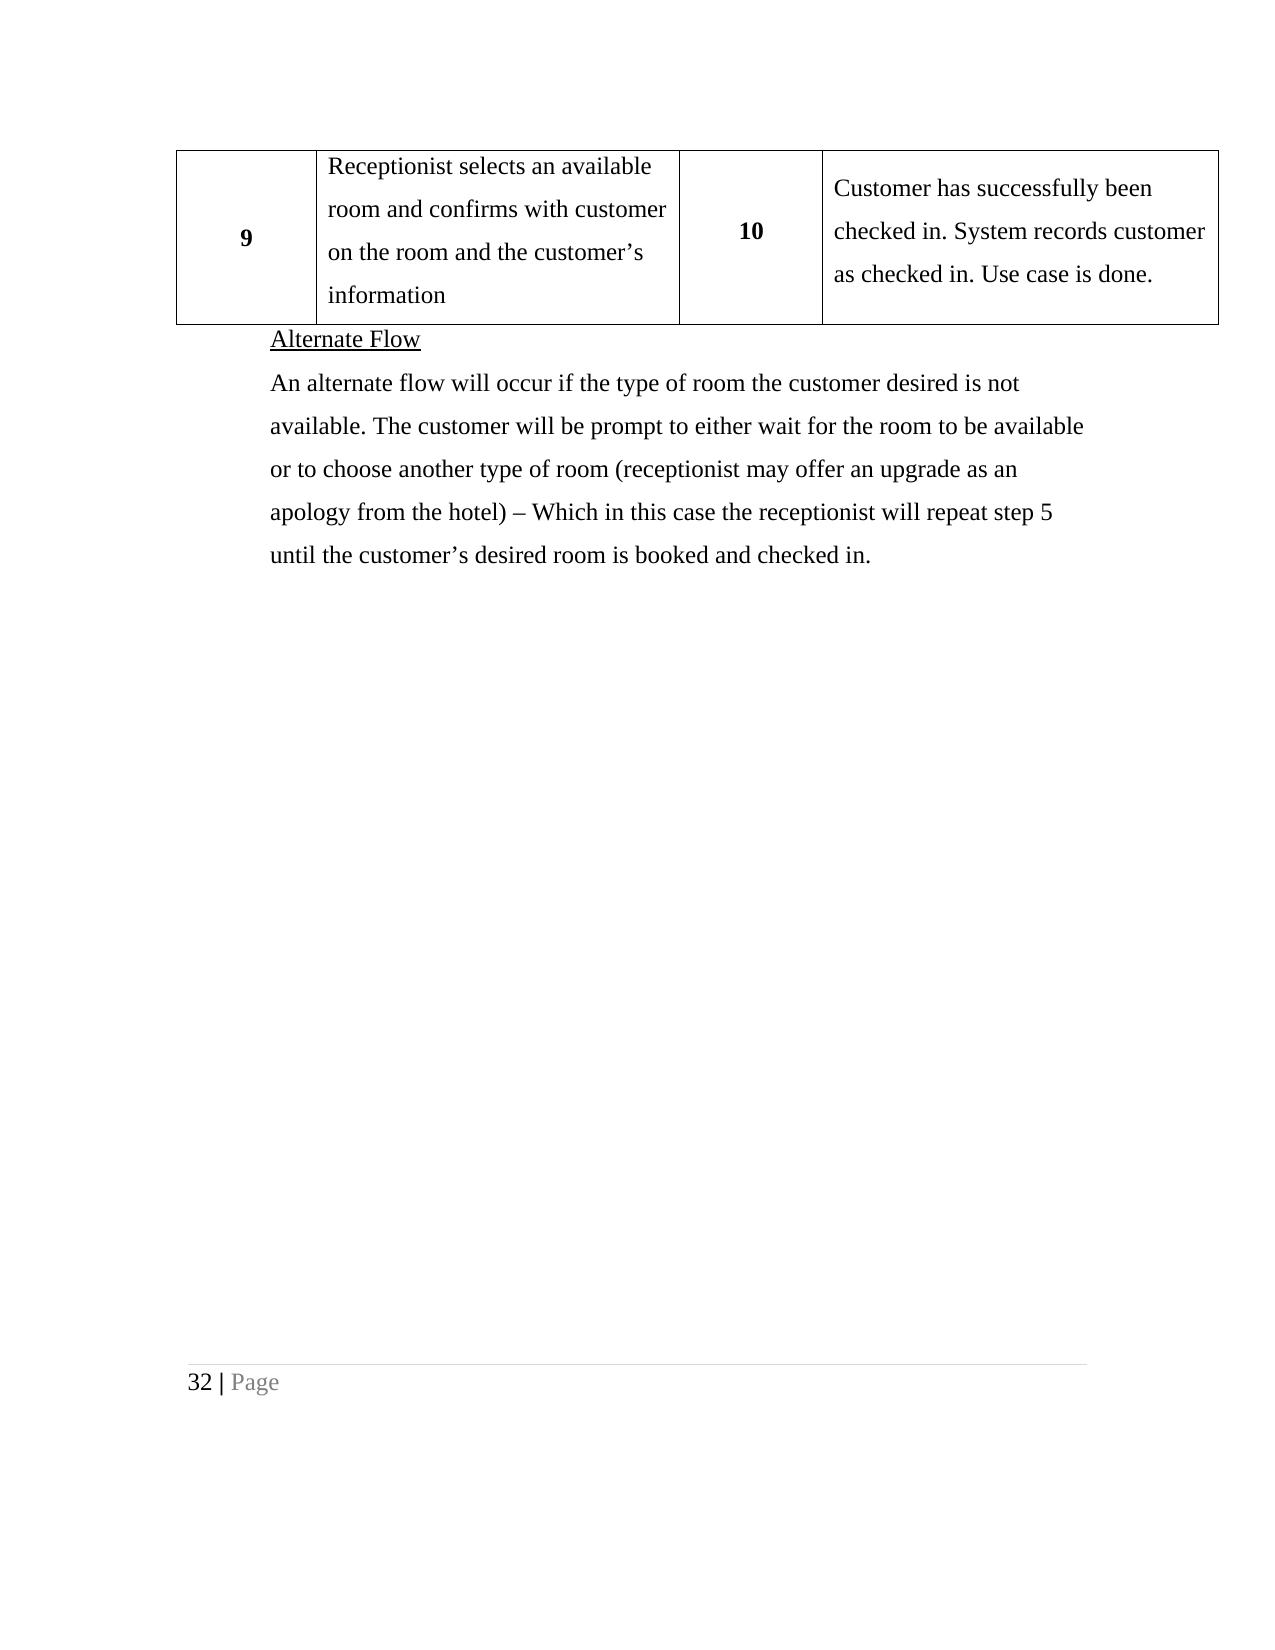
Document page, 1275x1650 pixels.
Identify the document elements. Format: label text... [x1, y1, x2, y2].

table_cell 9 [177, 151, 316, 323]
list An alternate flow will occur if the type of room the customer desired is not available. The customer will be prompt to either wait for the room to be available or to choose another type of room (receptionist may offer an upgrade as an apology from the hotel) – Which in this case the receptionist will repeat step 5 until the customer’s desired room is booked and checked in. [270, 368, 1087, 569]
table_cell Receptionist selects an available room and confirms with customer on the room and the customer’s information [317, 151, 679, 323]
table_cell Customer has successfully been checked in. System records customer as checked in. Use case is done. [823, 151, 1218, 323]
list Alternate Flow [270, 325, 1087, 353]
table_cell 10 [680, 151, 822, 323]
